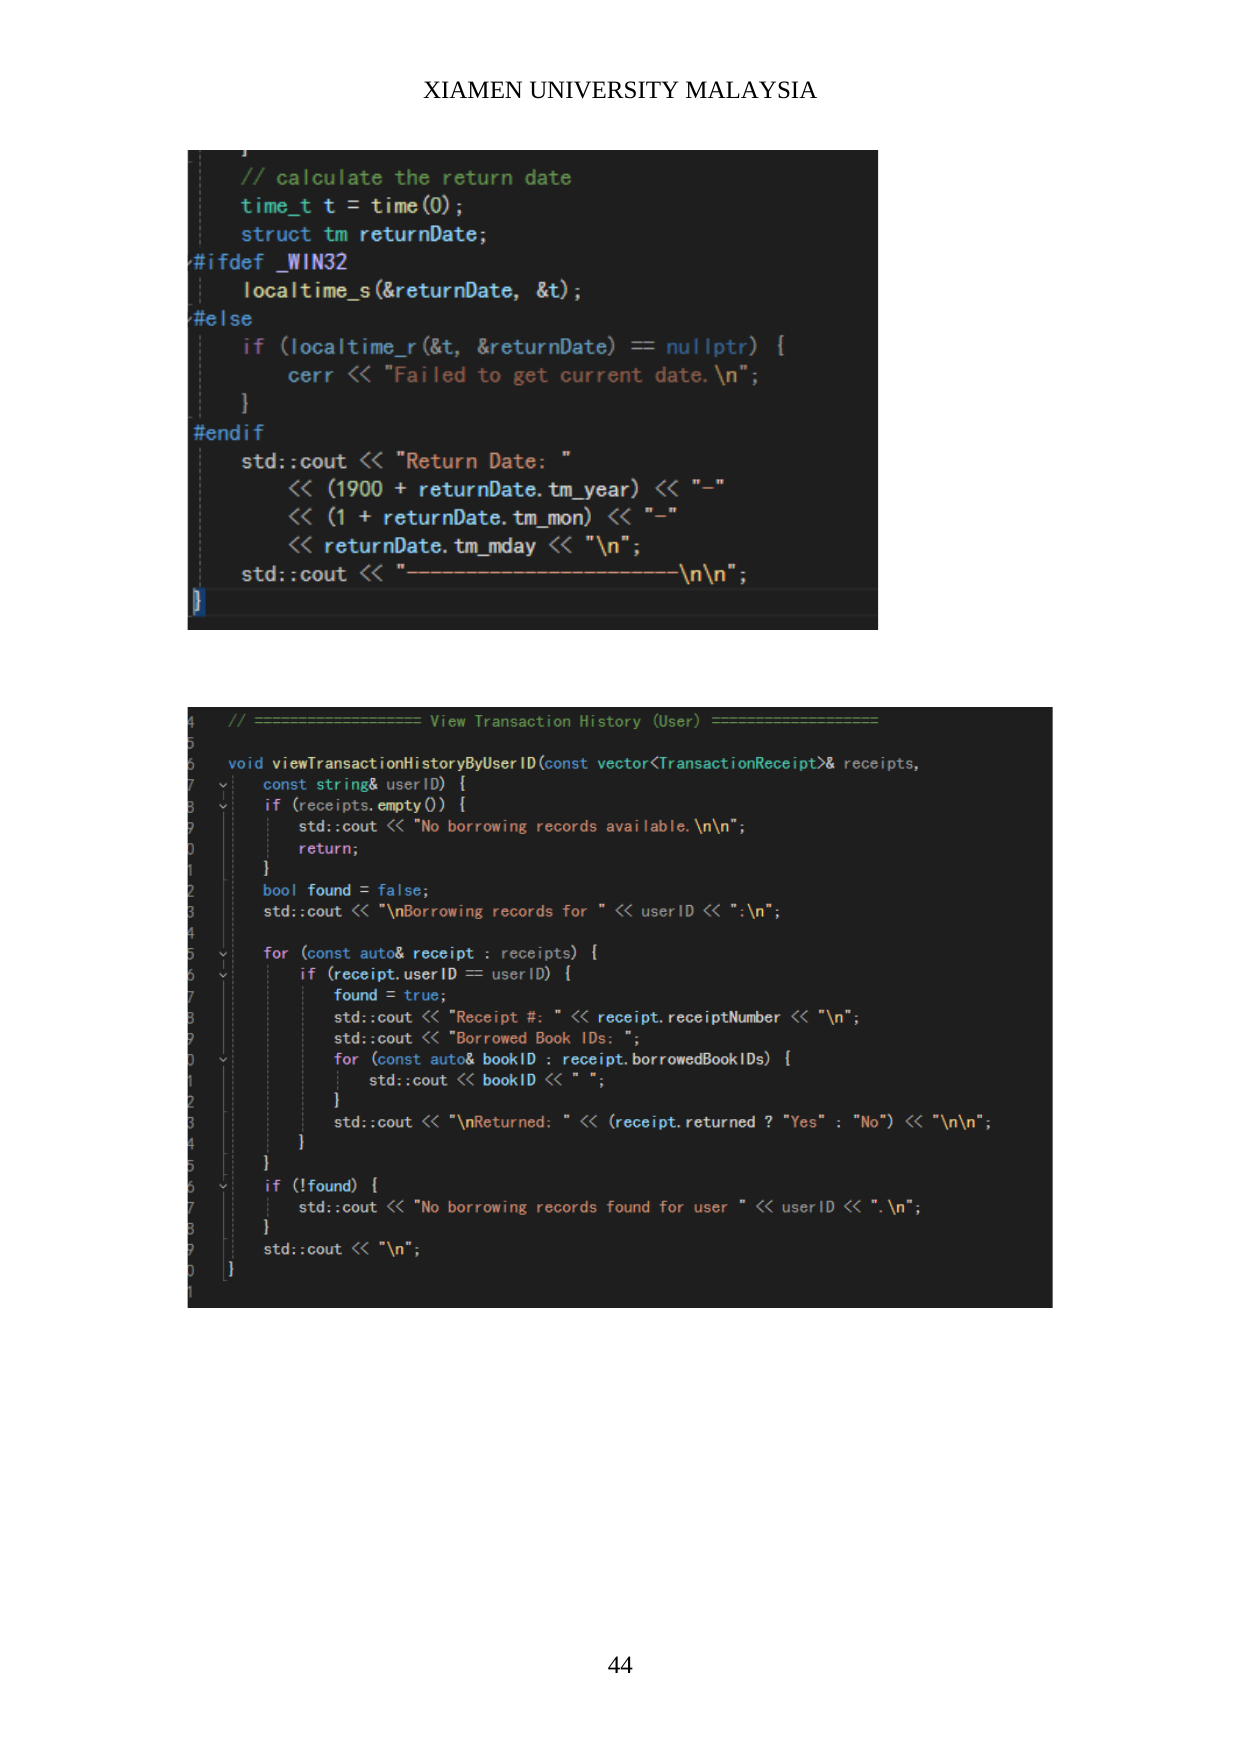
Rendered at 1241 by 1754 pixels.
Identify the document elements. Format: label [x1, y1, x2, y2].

picture [187, 150, 879, 630]
picture [187, 707, 1053, 1308]
